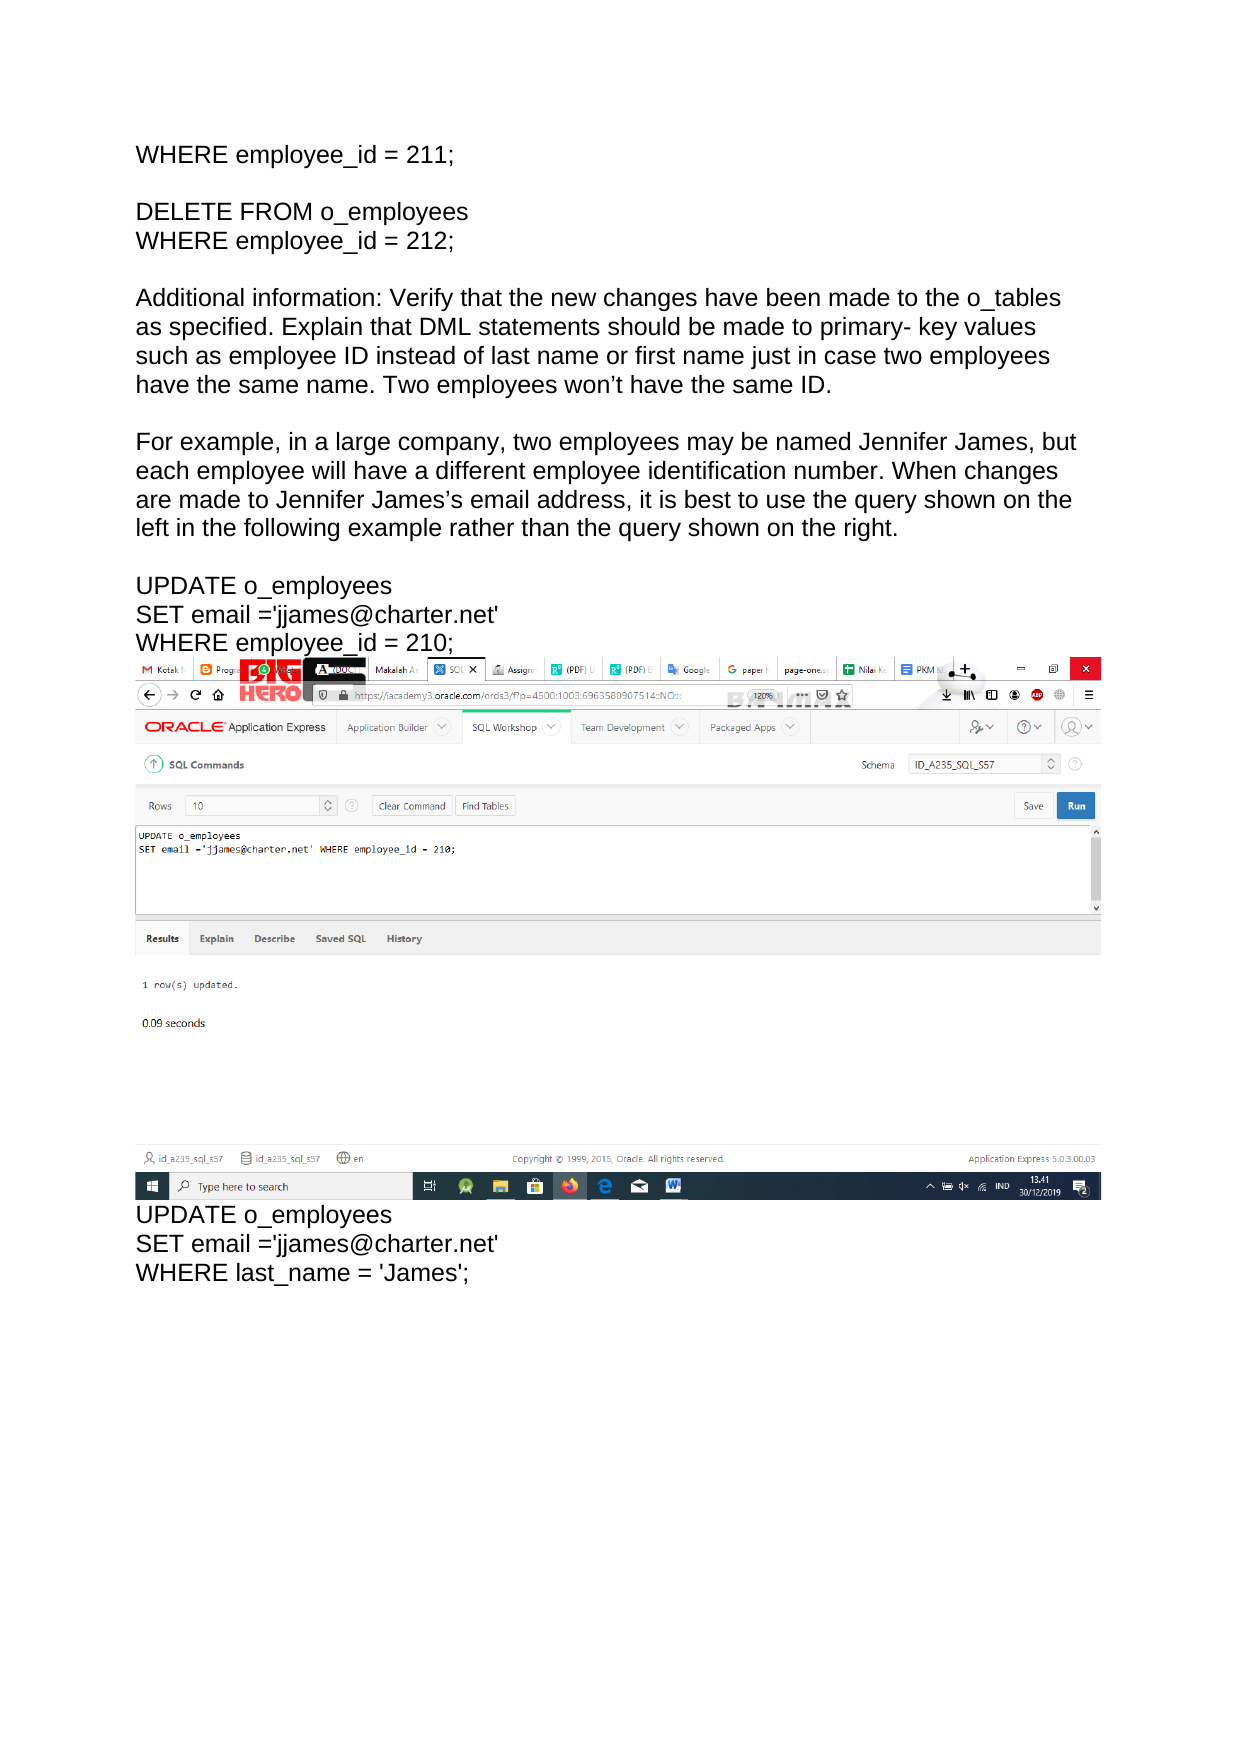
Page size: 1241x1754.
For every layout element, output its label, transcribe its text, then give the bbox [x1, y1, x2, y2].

text SET email ='jjames@charter.net' WHERE last_name = 'James'; [135, 1229, 553, 1286]
picture [135, 657, 1102, 1200]
text SET email ='jjames@charter.net' WHERE employee_id = 210; [135, 600, 553, 657]
text UPDATE o_employees [135, 1200, 1101, 1229]
text WHERE employee_id = 211; [135, 139, 1101, 168]
text DELETE FROM o_employees WHERE employee_id = 212; [135, 197, 523, 254]
text Additional information: Verify that the new changes have been made to the o_tables as specified. Explain that DML statements should be made to primary- key values such as employee ID instead of last name or first name just in case two employees have the same name. Two employees won’t have the same ID. [135, 283, 1067, 398]
text For example, in a large company, two employees may be named Jennifer James, but each employee will have a different employee identification number. When changes are made to Jennifer James’s email address, it is best to use the query shown on the left in the following example rather than the query shown on the right. [135, 427, 1090, 542]
text UPDATE o_employees [135, 571, 1101, 600]
